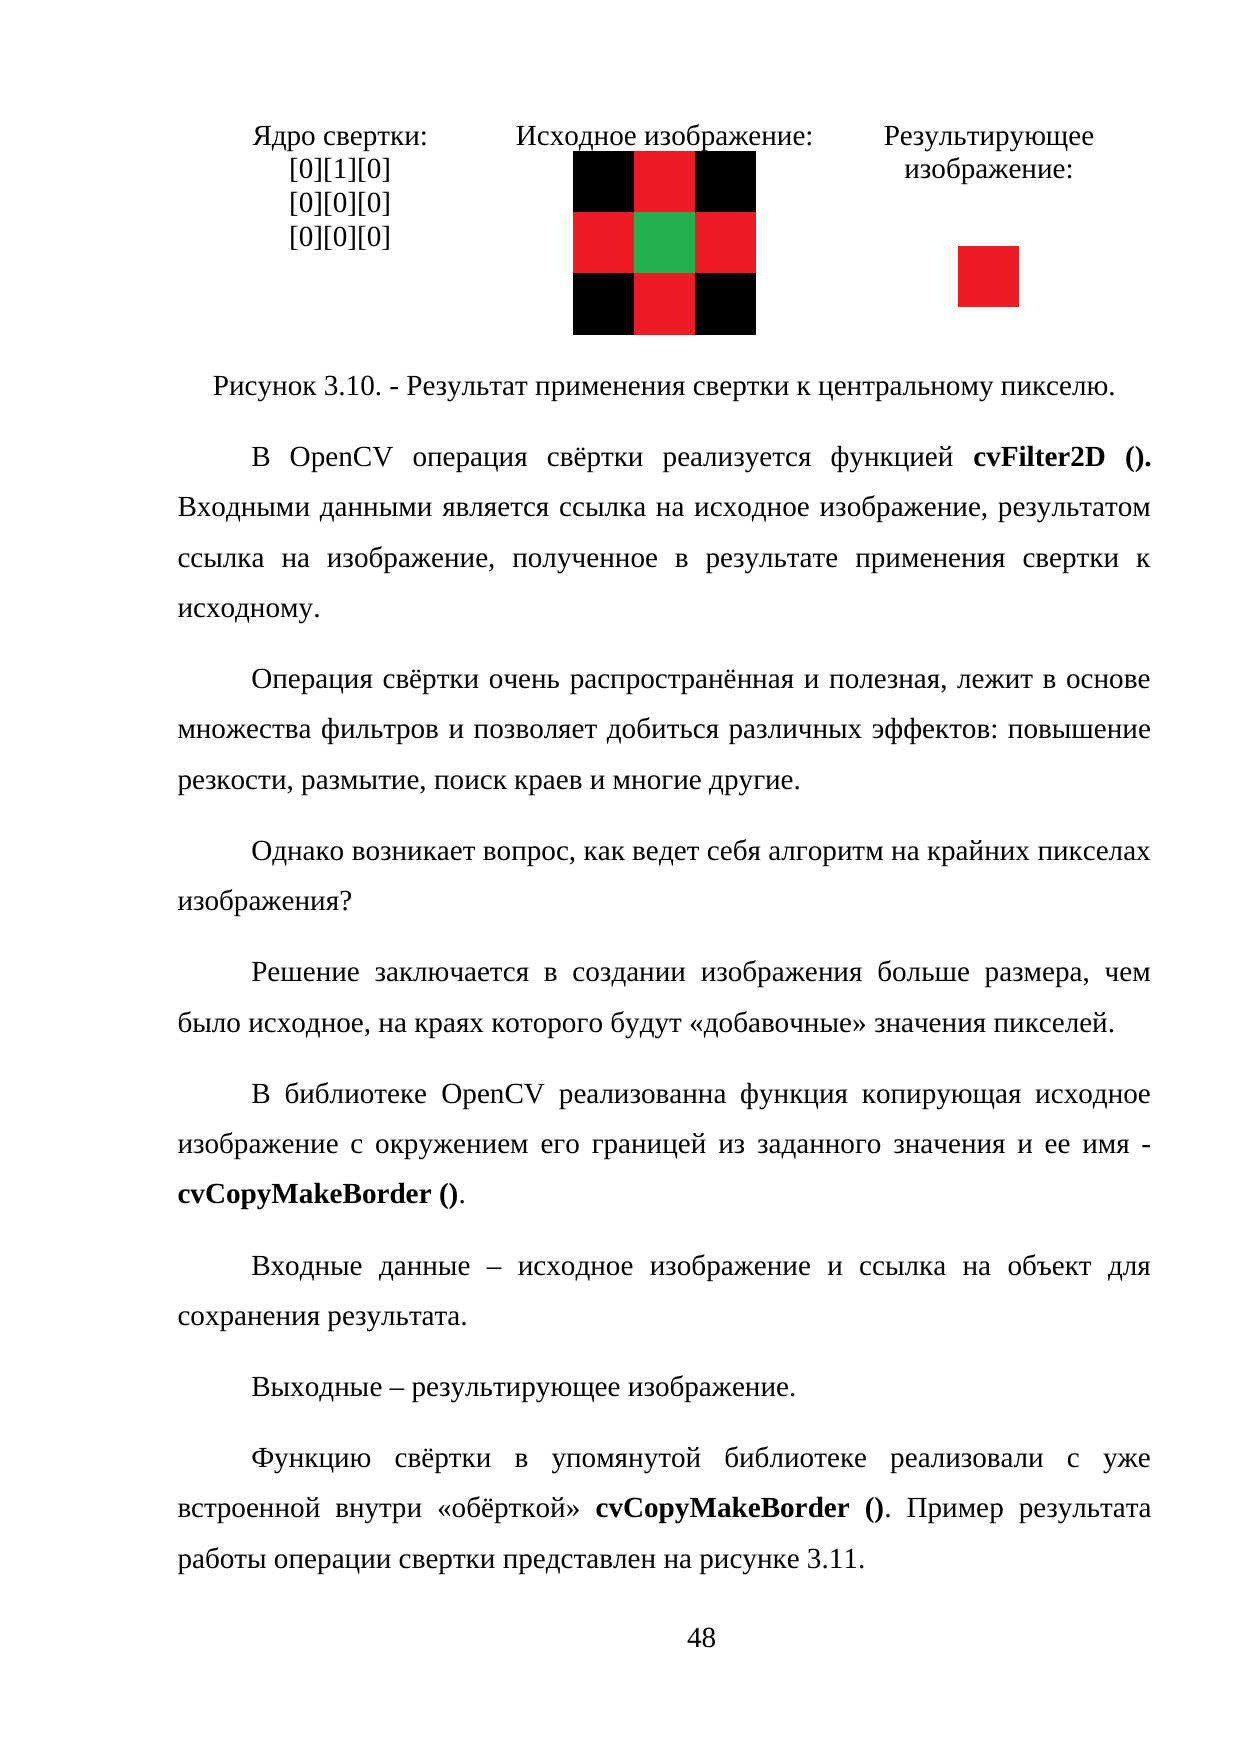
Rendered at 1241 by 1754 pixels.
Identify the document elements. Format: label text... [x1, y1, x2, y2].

text В библиотеке OpenCV реализованна функция копирующая исходное изображение с окружением его границей из заданного значения и ее имя - cvCopyMakeBorder (). [177, 1076, 1152, 1210]
text Функцию свёртки в упомянутой библиотеке реализовали с уже встроенной внутри «обёрткой» cvCopyMakeBorder (). Пример результата работы операции свертки представлен на рисунке 3.11. [177, 1440, 1152, 1574]
table_header Исходное изображение: [502, 118, 827, 368]
picture [897, 185, 1081, 368]
text Однако возникает вопрос, как ведет себя алгоритм на крайних пикселах изображения? [177, 833, 1152, 917]
text Входные данные – исходное изображение и ссылка на объект для сохранения результата. [177, 1248, 1152, 1332]
text Решение заключается в создании изображения больше размера, чем было исходное, на краях которого будут «добавочные» значения пикселей. [177, 954, 1152, 1038]
text В OpenCV операция свёртки реализуется функцией cvFilter2D (). Входными данными является ссылка на исходное изображение, результатом ссылка на изображение, полученное в результате применения свертки к исходному. [177, 439, 1152, 624]
text Операция свёртки очень распространённая и полезная, лежит в основе множества фильтров и позволяет добиться различных эффектов: повышение резкости, размытие, поиск краев и многие другие. [177, 661, 1152, 795]
table_header Ядро свертки: [0][1][0] [0][0][0] [0][0][0] [178, 118, 502, 368]
text Выходные – результирующее изображение. [177, 1369, 1152, 1403]
table_header Результирующее изображение: [827, 118, 1151, 368]
picture [573, 151, 756, 335]
text Рисунок 3.10. - Результат применения свертки к центральному пикселю. [177, 368, 1152, 402]
